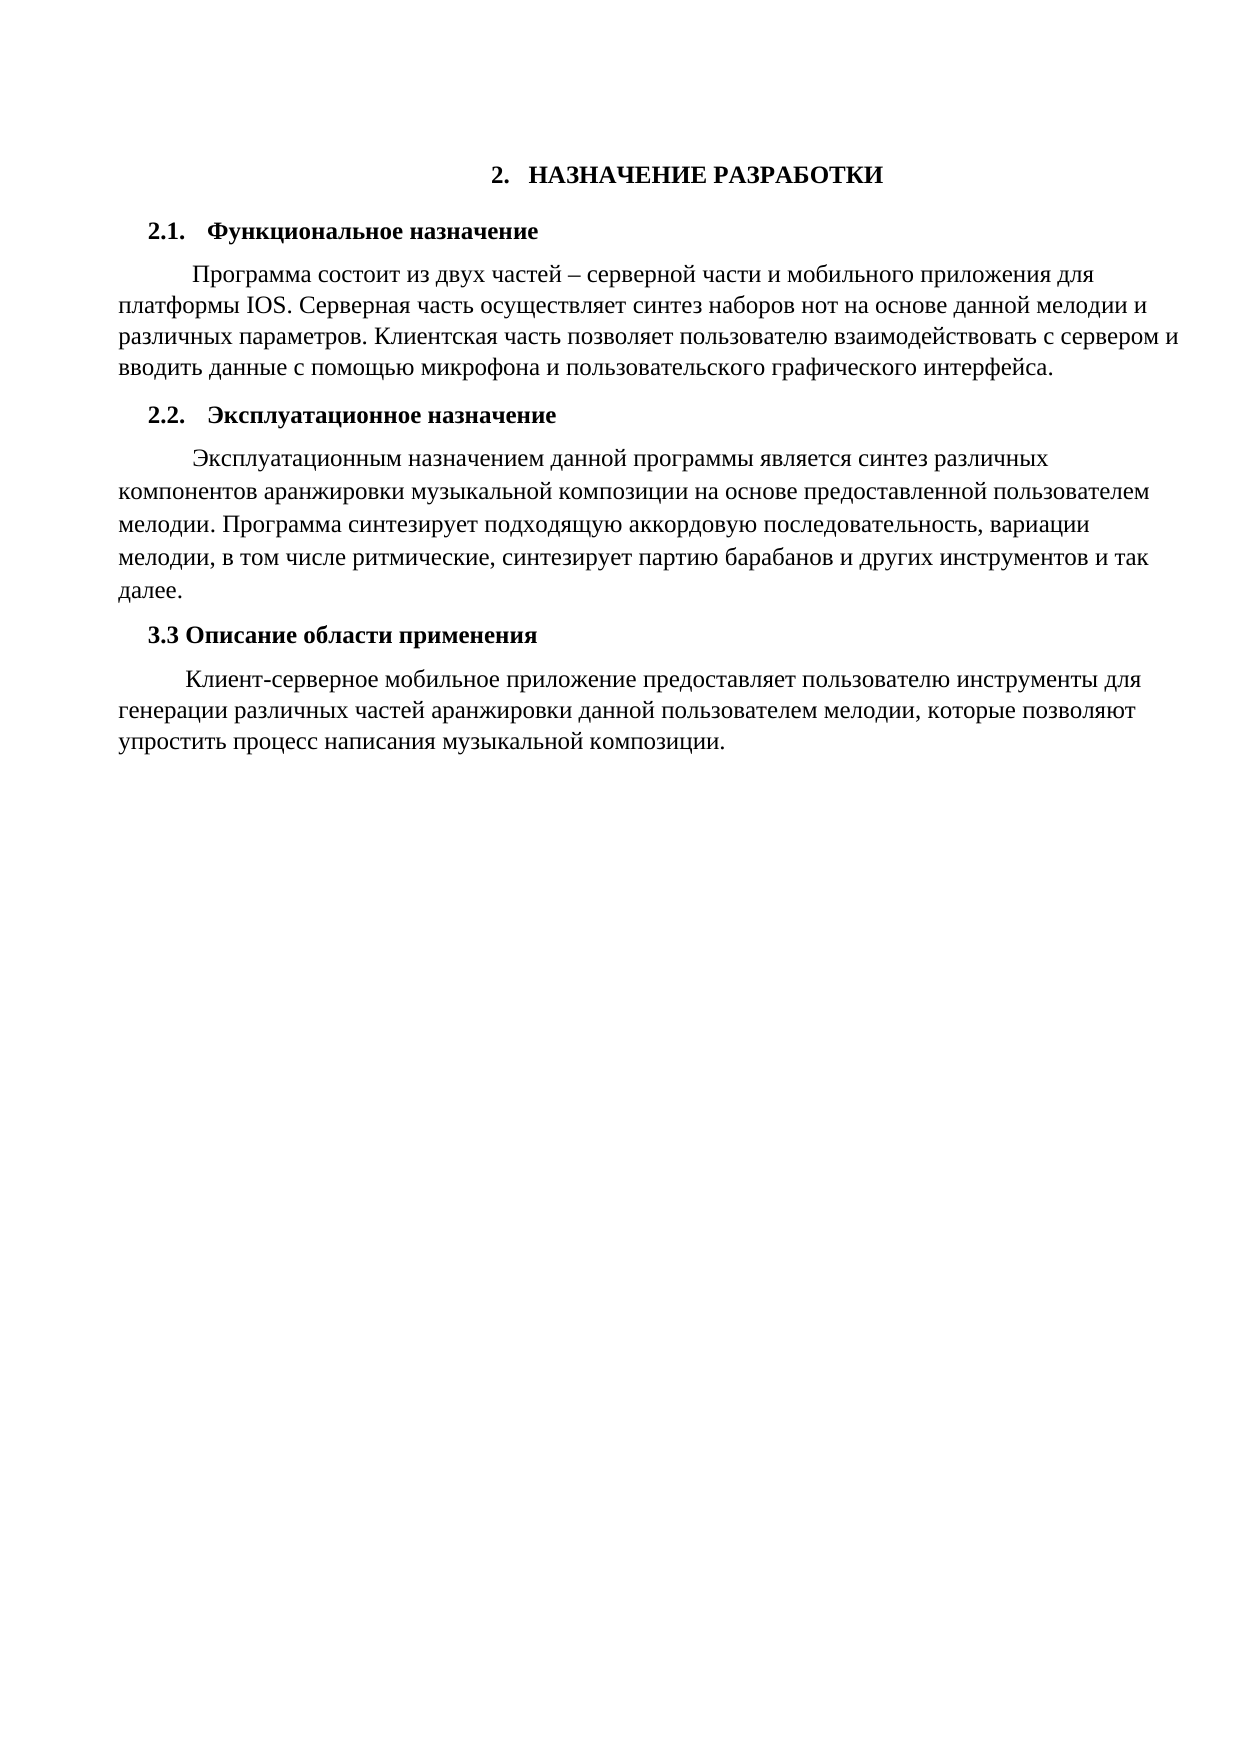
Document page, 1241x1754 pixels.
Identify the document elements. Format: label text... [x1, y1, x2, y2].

subtitle НАЗНАЧЕНИЕ РАЗРАБОТКИ [193, 160, 1181, 189]
text Эксплуатационным назначением данной программы является синтез различных компонентов аранжировки музыкальной композиции на основе предоставленной пользователем мелодии. Программа синтезирует подходящую аккордовую последовательность, вариации мелодии, в том числе ритмические, синтезирует партию барабанов и других инструментов и так далее. [118, 443, 1181, 604]
text Программа состоит из двух частей – серверной части и мобильного приложения для платформы IOS. Серверная часть осуществляет синтез наборов нот на основе данной мелодии и различных параметров. Клиентская часть позволяет пользователю взаимодействовать с сервером и вводить данные с помощью микрофона и пользовательского графического интерфейса. [118, 259, 1181, 381]
subtitle Описание области применения [148, 621, 1181, 649]
text Клиент-серверное мобильное приложение предоставляет пользователю инструменты для генерации различных частей аранжировки данной пользователем мелодии, которые позволяют упростить процесс написания музыкальной композиции. [118, 664, 1181, 754]
subtitle Эксплуатационное назначение [148, 400, 1181, 428]
subtitle Функциональное назначение [148, 216, 1181, 244]
